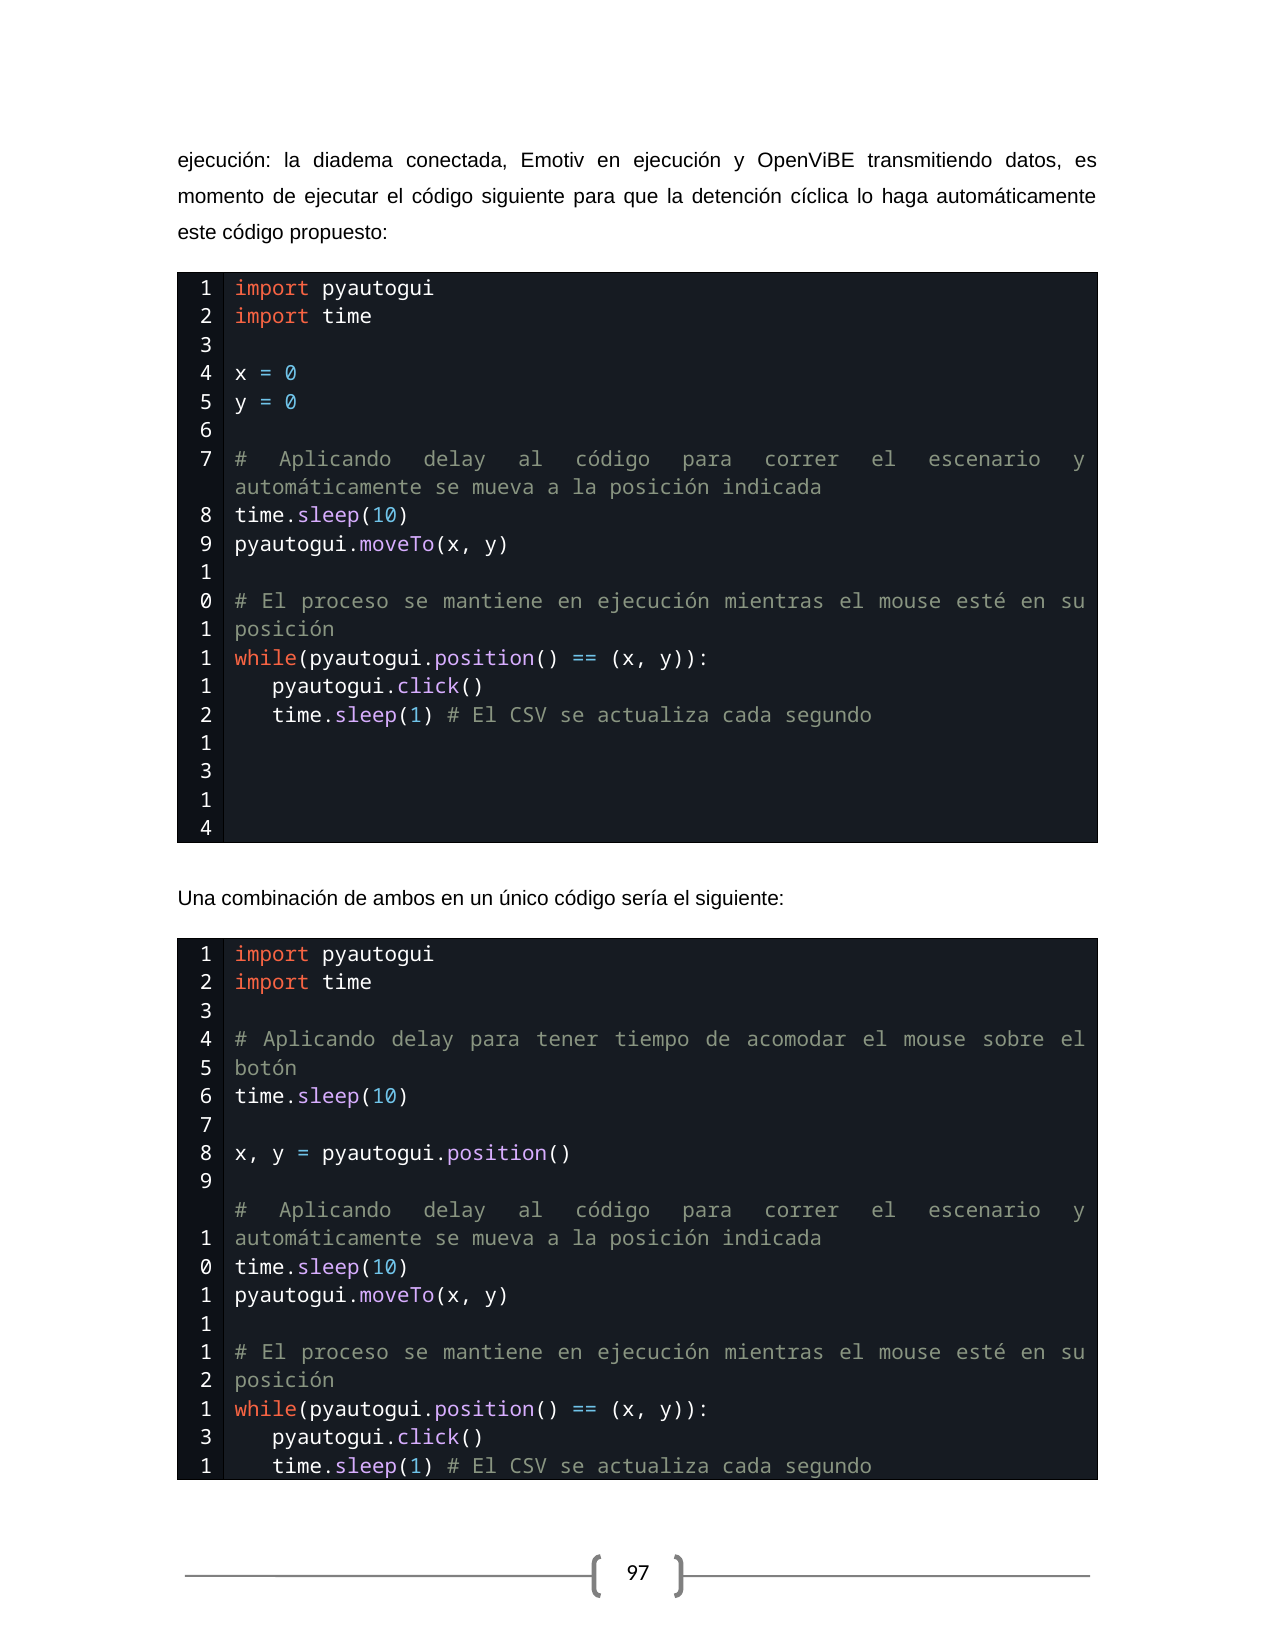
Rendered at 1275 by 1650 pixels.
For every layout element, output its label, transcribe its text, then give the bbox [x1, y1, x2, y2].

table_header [178, 939, 223, 1479]
table_header 1 2 3 4 5 6 7 8 9 10 11 12 13 14 [178, 273, 223, 842]
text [177, 148, 1098, 243]
text Una combinación de ambos en un único código sería el siguiente: [177, 885, 1098, 909]
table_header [224, 939, 1097, 1479]
table_header import pyautogui import time x = 0 y = 0 # Aplicando delay al código para correr el escenario y automáticamente se mueva a la posición indicada time.sleep(10) pyautogui.moveTo(x, y) # El proceso se mantiene en ejecución mientras el mouse esté en su posición while(pyautogui.position() == (x, y)): pyautogui.click() time.sleep(1) # El CSV se actualiza cada segundo [224, 273, 1097, 842]
